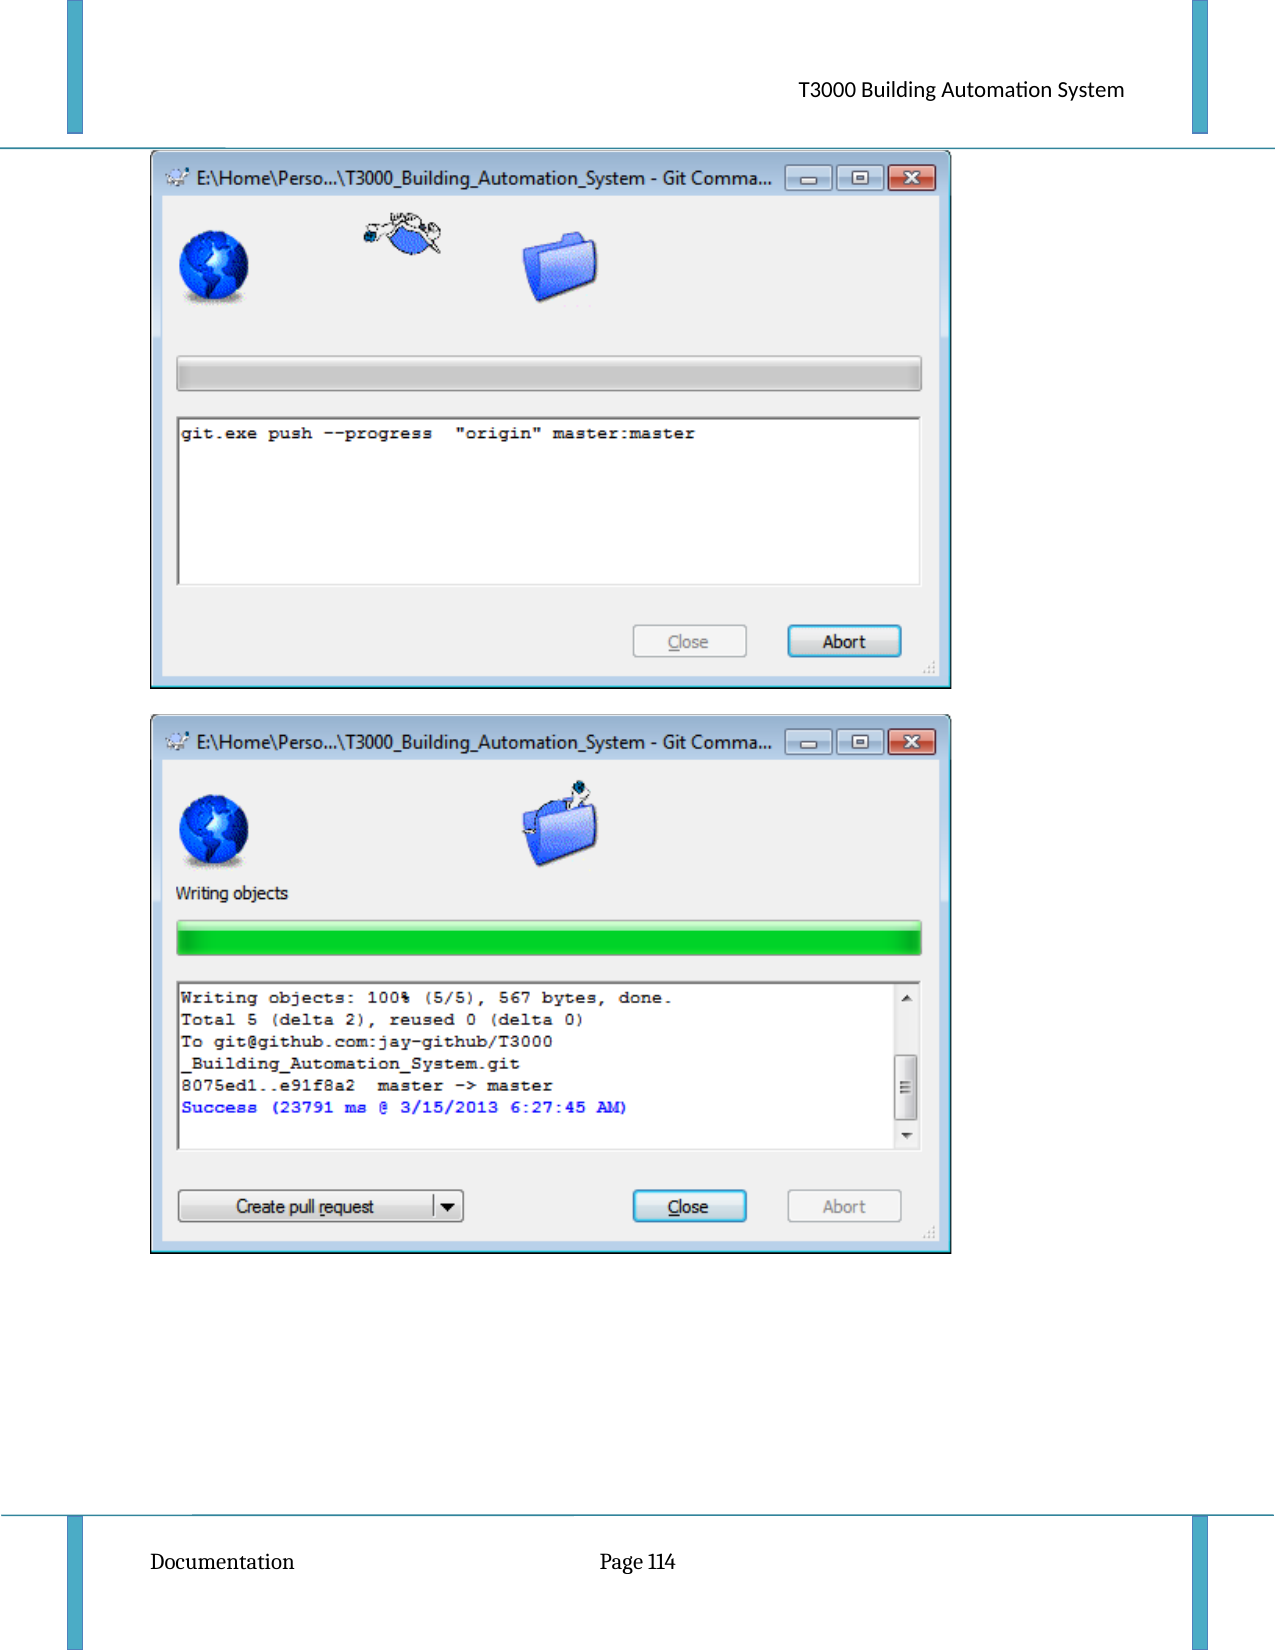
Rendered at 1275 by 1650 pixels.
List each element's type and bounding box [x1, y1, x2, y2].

picture [150, 150, 952, 689]
picture [150, 714, 952, 1254]
